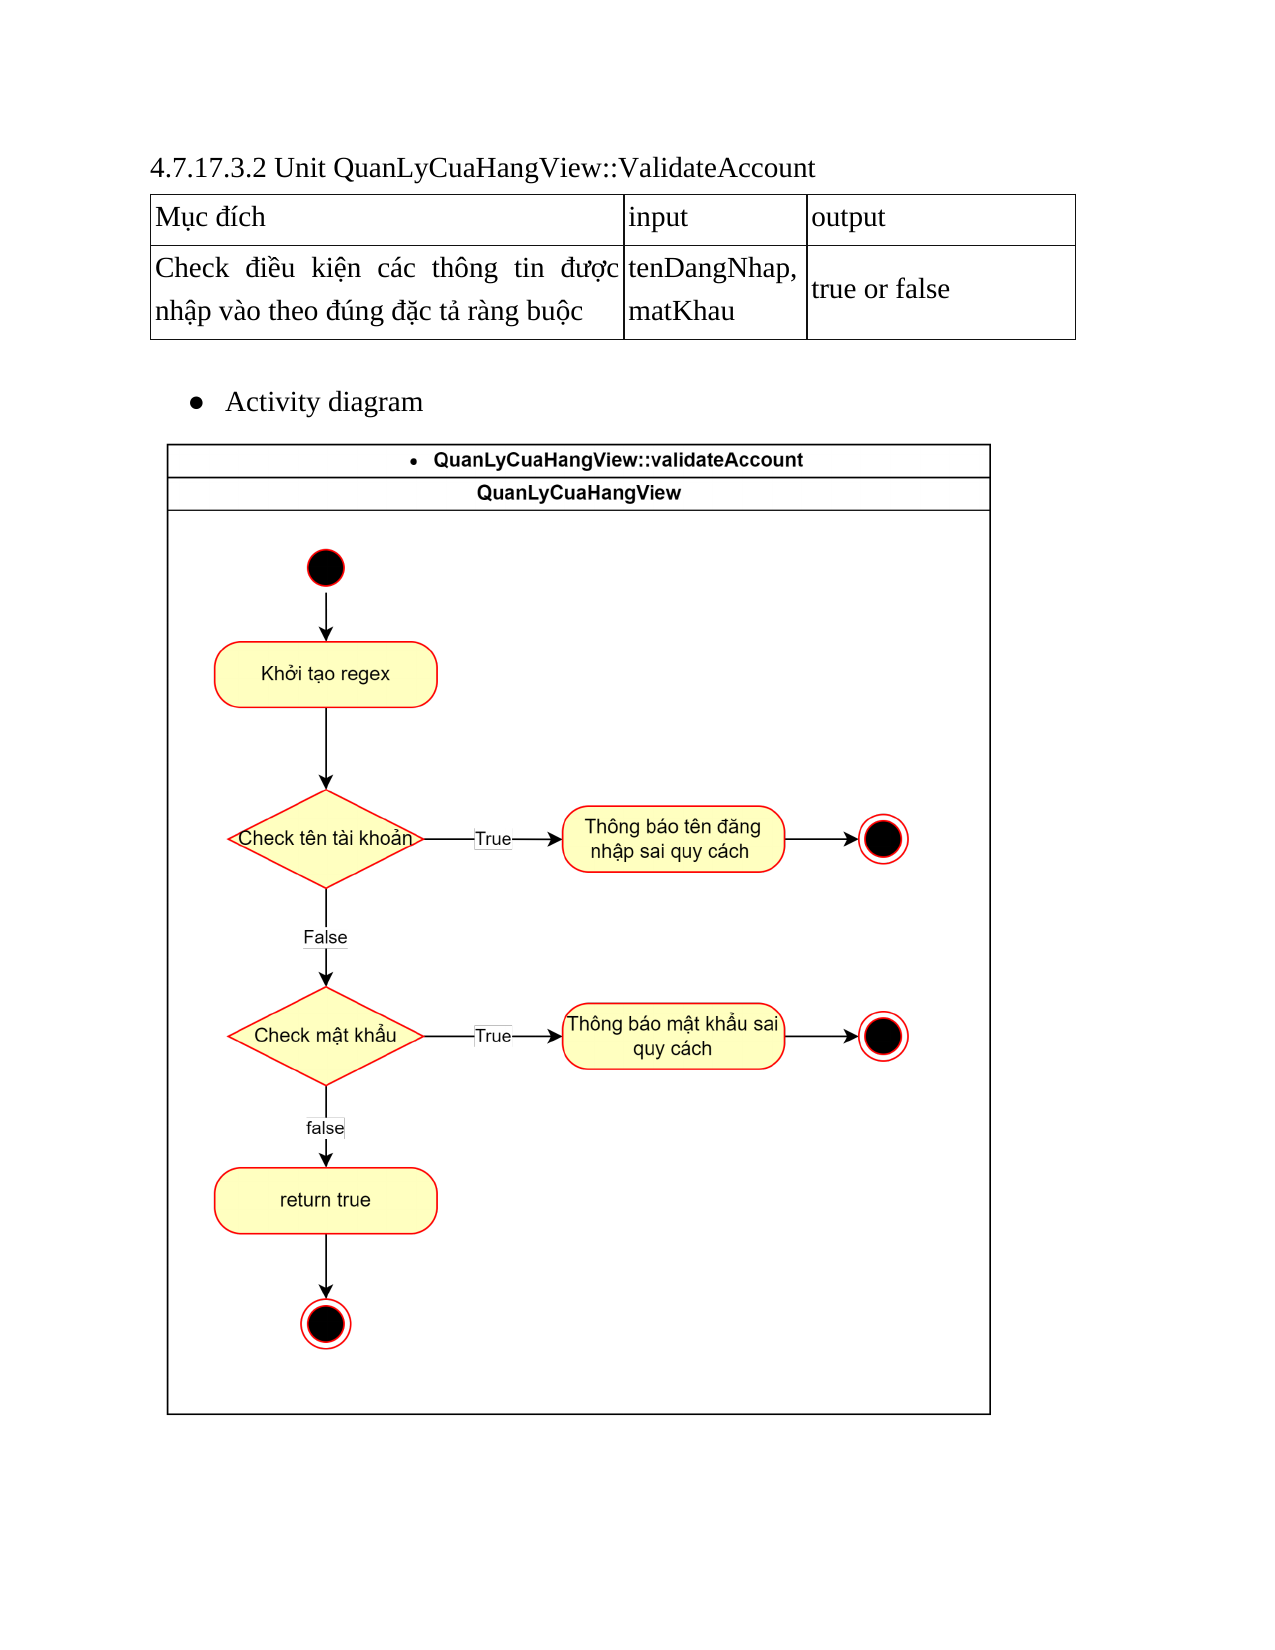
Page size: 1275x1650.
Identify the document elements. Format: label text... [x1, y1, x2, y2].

subtitle 4.7.17.3.2 Unit QuanLyCuaHangView::ValidateAccount [150, 150, 1125, 183]
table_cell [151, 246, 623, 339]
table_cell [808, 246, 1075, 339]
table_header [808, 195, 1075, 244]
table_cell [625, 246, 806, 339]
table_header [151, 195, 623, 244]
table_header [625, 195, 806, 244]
picture [150, 427, 1008, 1433]
list Activity diagram [187, 384, 1125, 417]
